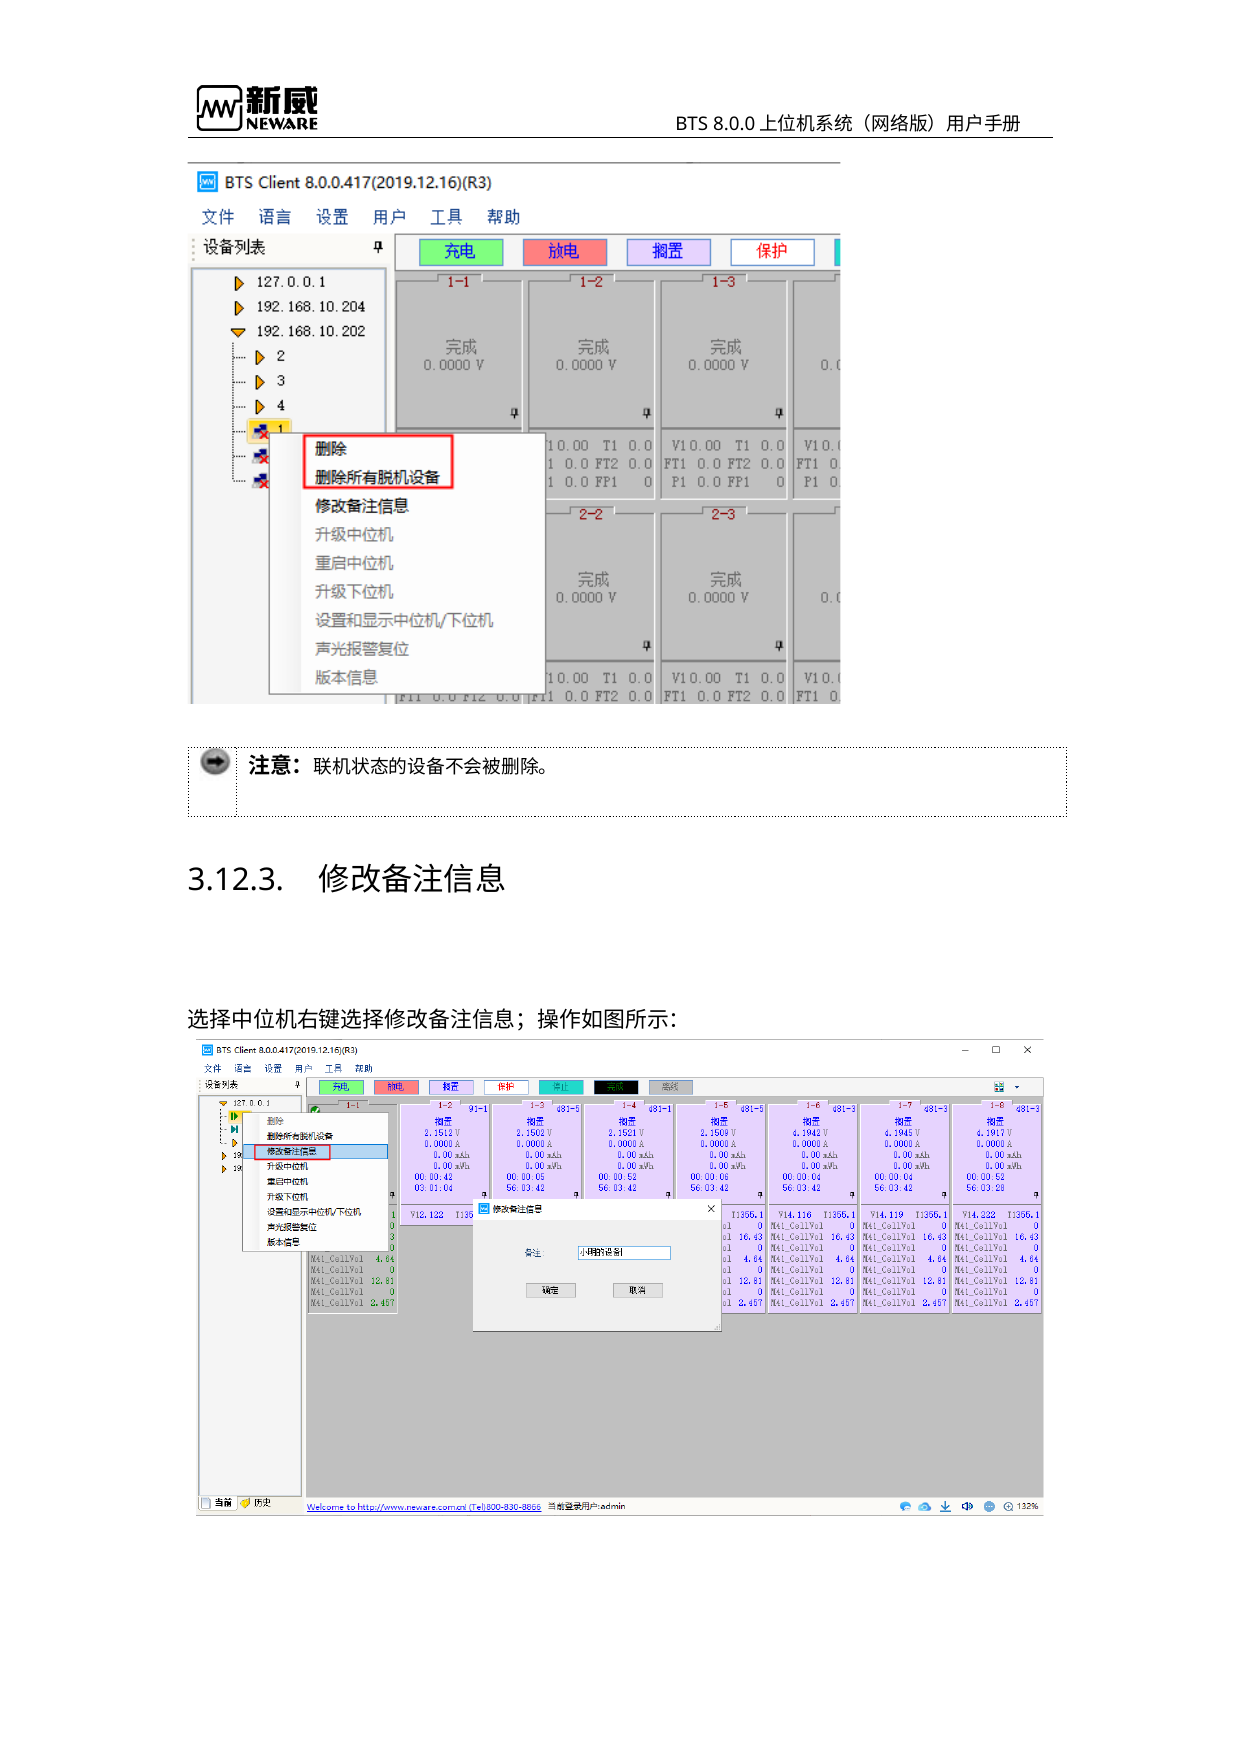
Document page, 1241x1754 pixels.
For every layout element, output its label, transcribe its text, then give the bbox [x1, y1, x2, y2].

picture [187, 162, 841, 704]
text 选择中位机右键选择修改备注信息；操作如图所示： [187, 969, 1053, 1034]
table_header [188, 747, 237, 816]
picture [196, 85, 318, 131]
table_header 注意：联机状态的设备不会被删除。 [237, 747, 1066, 816]
picture [199, 748, 232, 781]
picture [187, 1034, 1052, 1522]
subtitle 修改备注信息 [187, 844, 1053, 909]
